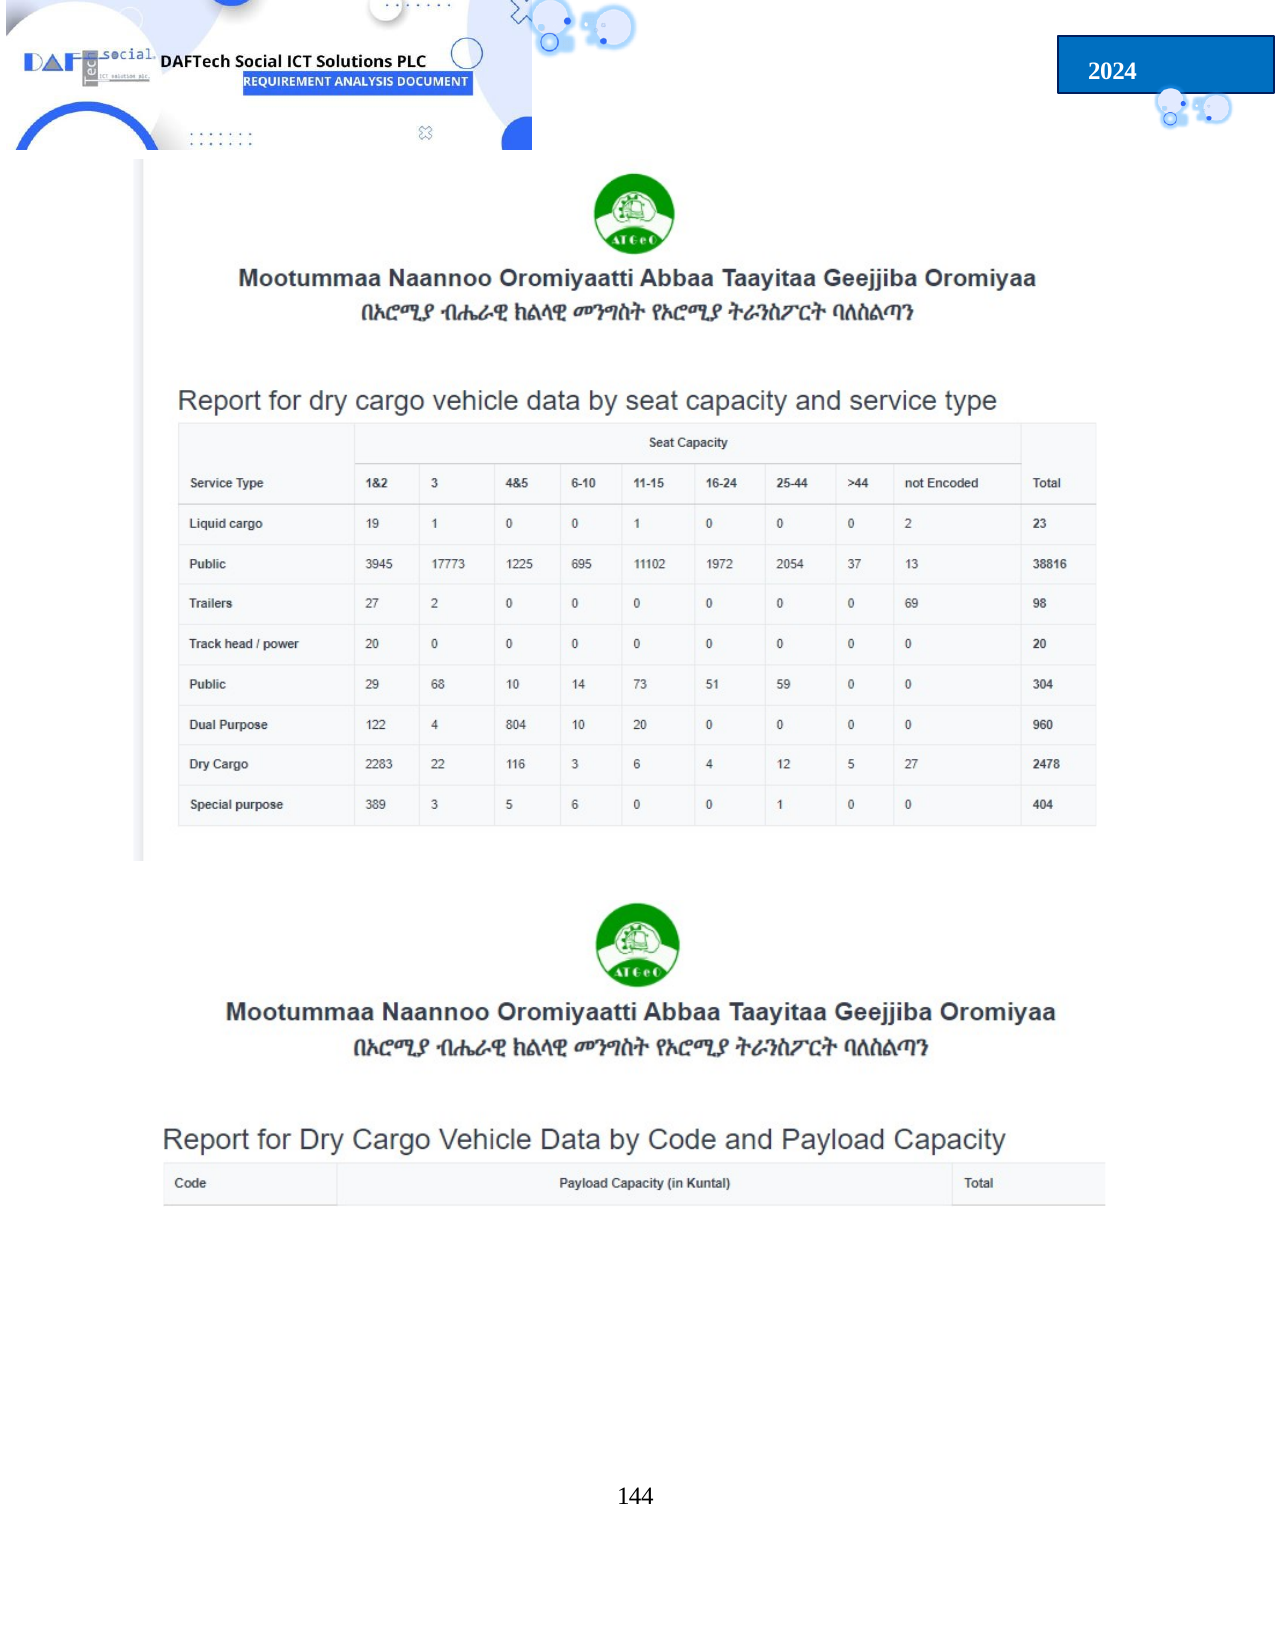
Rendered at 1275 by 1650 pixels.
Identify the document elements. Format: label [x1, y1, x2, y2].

picture [1151, 66, 1235, 151]
picture [163, 900, 1106, 1207]
picture [6, 0, 640, 150]
picture [133, 159, 1097, 861]
